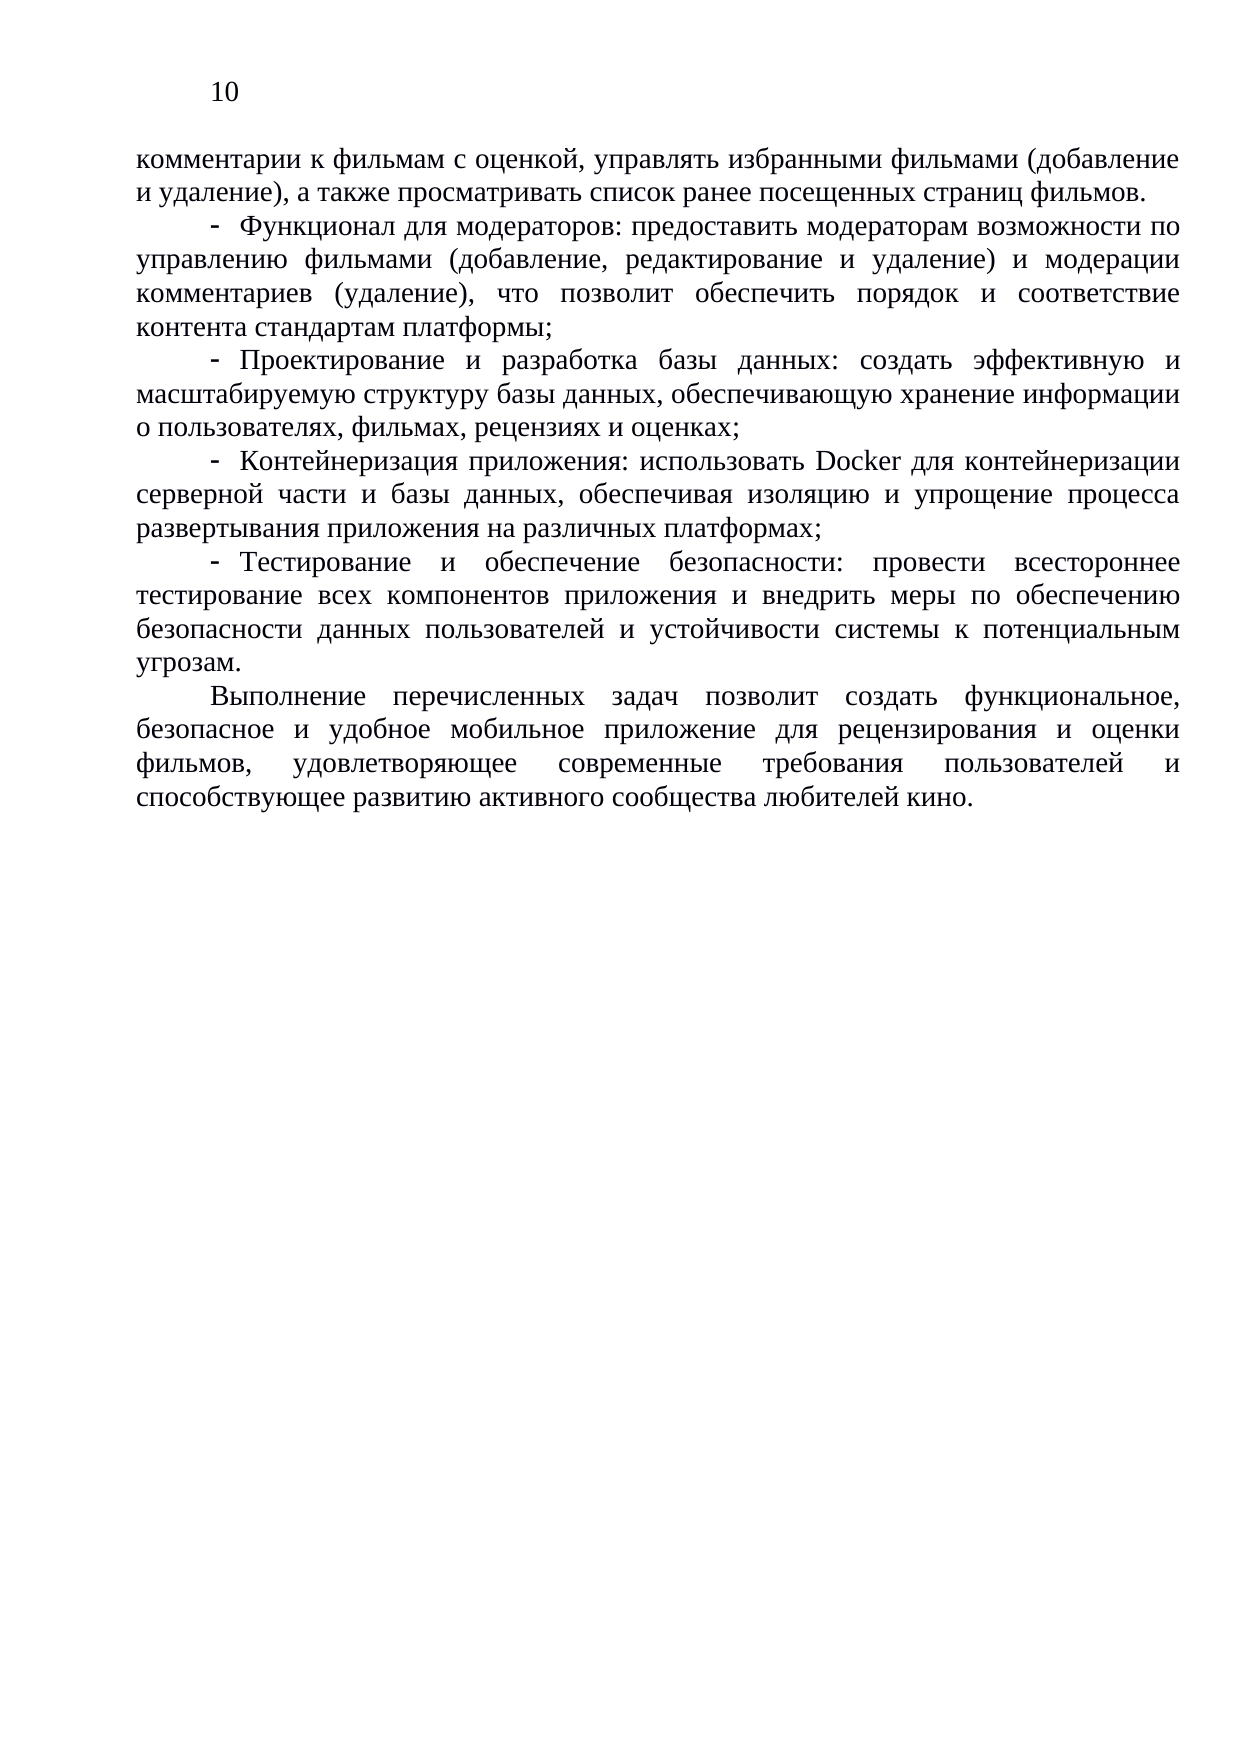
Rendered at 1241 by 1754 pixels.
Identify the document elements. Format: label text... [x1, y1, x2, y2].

list Функционал для модераторов: предоставить модераторам возможности по управлению фильмами (добавление, редактирование и удаление) и модерации комментариев (удаление), что позволит обеспечить порядок и соответствие контента стандартам платформы; [136, 208, 1181, 342]
list Тестирование и обеспечение безопасности: провести всестороннее тестирование всех компонентов приложения и внедрить меры по обеспечению безопасности данных пользователей и устойчивости системы к потенциальным угрозам. [136, 544, 1181, 678]
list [136, 141, 1181, 208]
text Выполнение перечисленных задач позволит создать функциональное, безопасное и удобное мобильное приложение для рецензирования и оценки фильмов, удовлетворяющее современные требования пользователей и способствующее развитию активного сообщества любителей кино. [136, 678, 1181, 812]
list Контейнеризация приложения: использовать Docker для контейнеризации серверной части и базы данных, обеспечивая изоляцию и упрощение процесса развертывания приложения на различных платформах; [136, 443, 1181, 544]
list Проектирование и разработка базы данных: создать эффективную и масштабируемую структуру базы данных, обеспечивающую хранение информации о пользователях, фильмах, рецензиях и оценках; [136, 342, 1181, 443]
